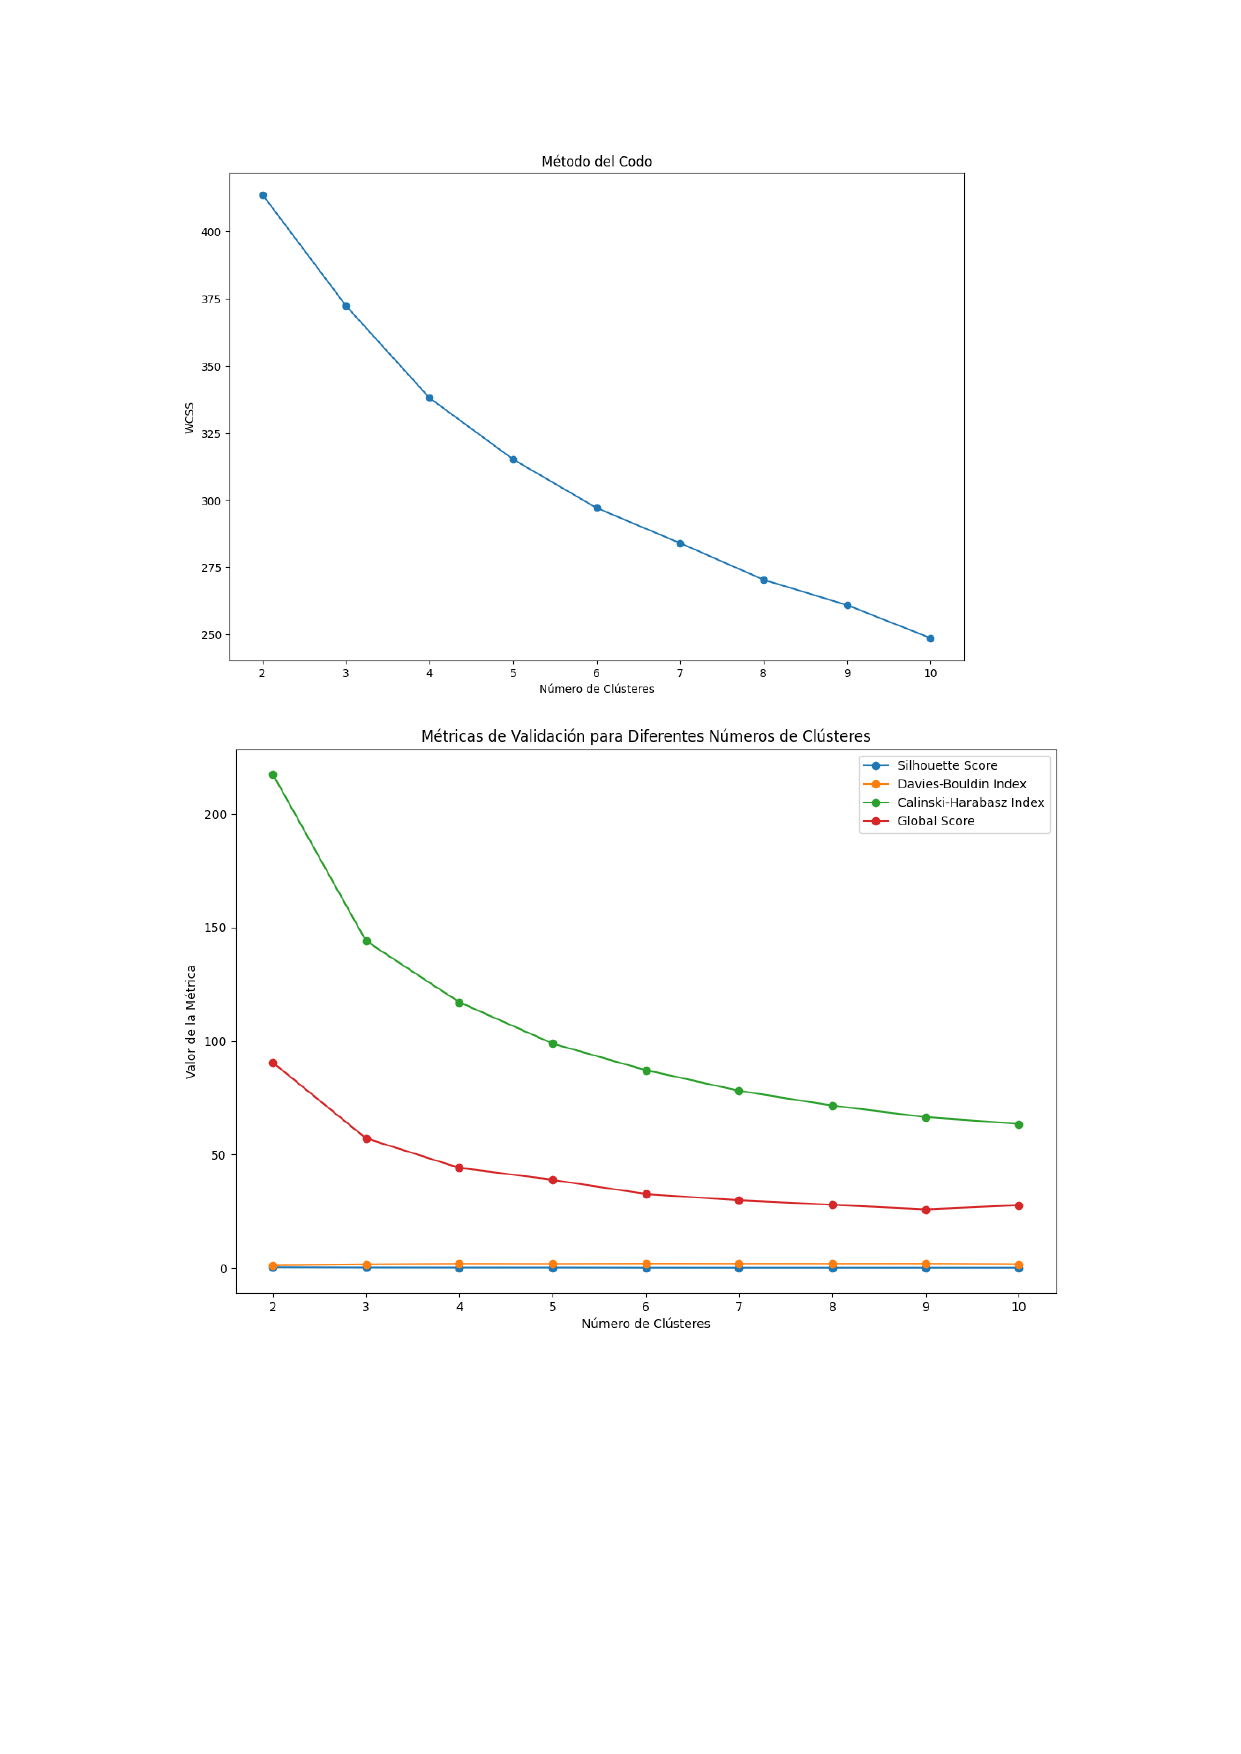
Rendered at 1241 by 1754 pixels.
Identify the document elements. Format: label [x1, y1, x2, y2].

picture [177, 147, 971, 702]
picture [177, 720, 1063, 1339]
